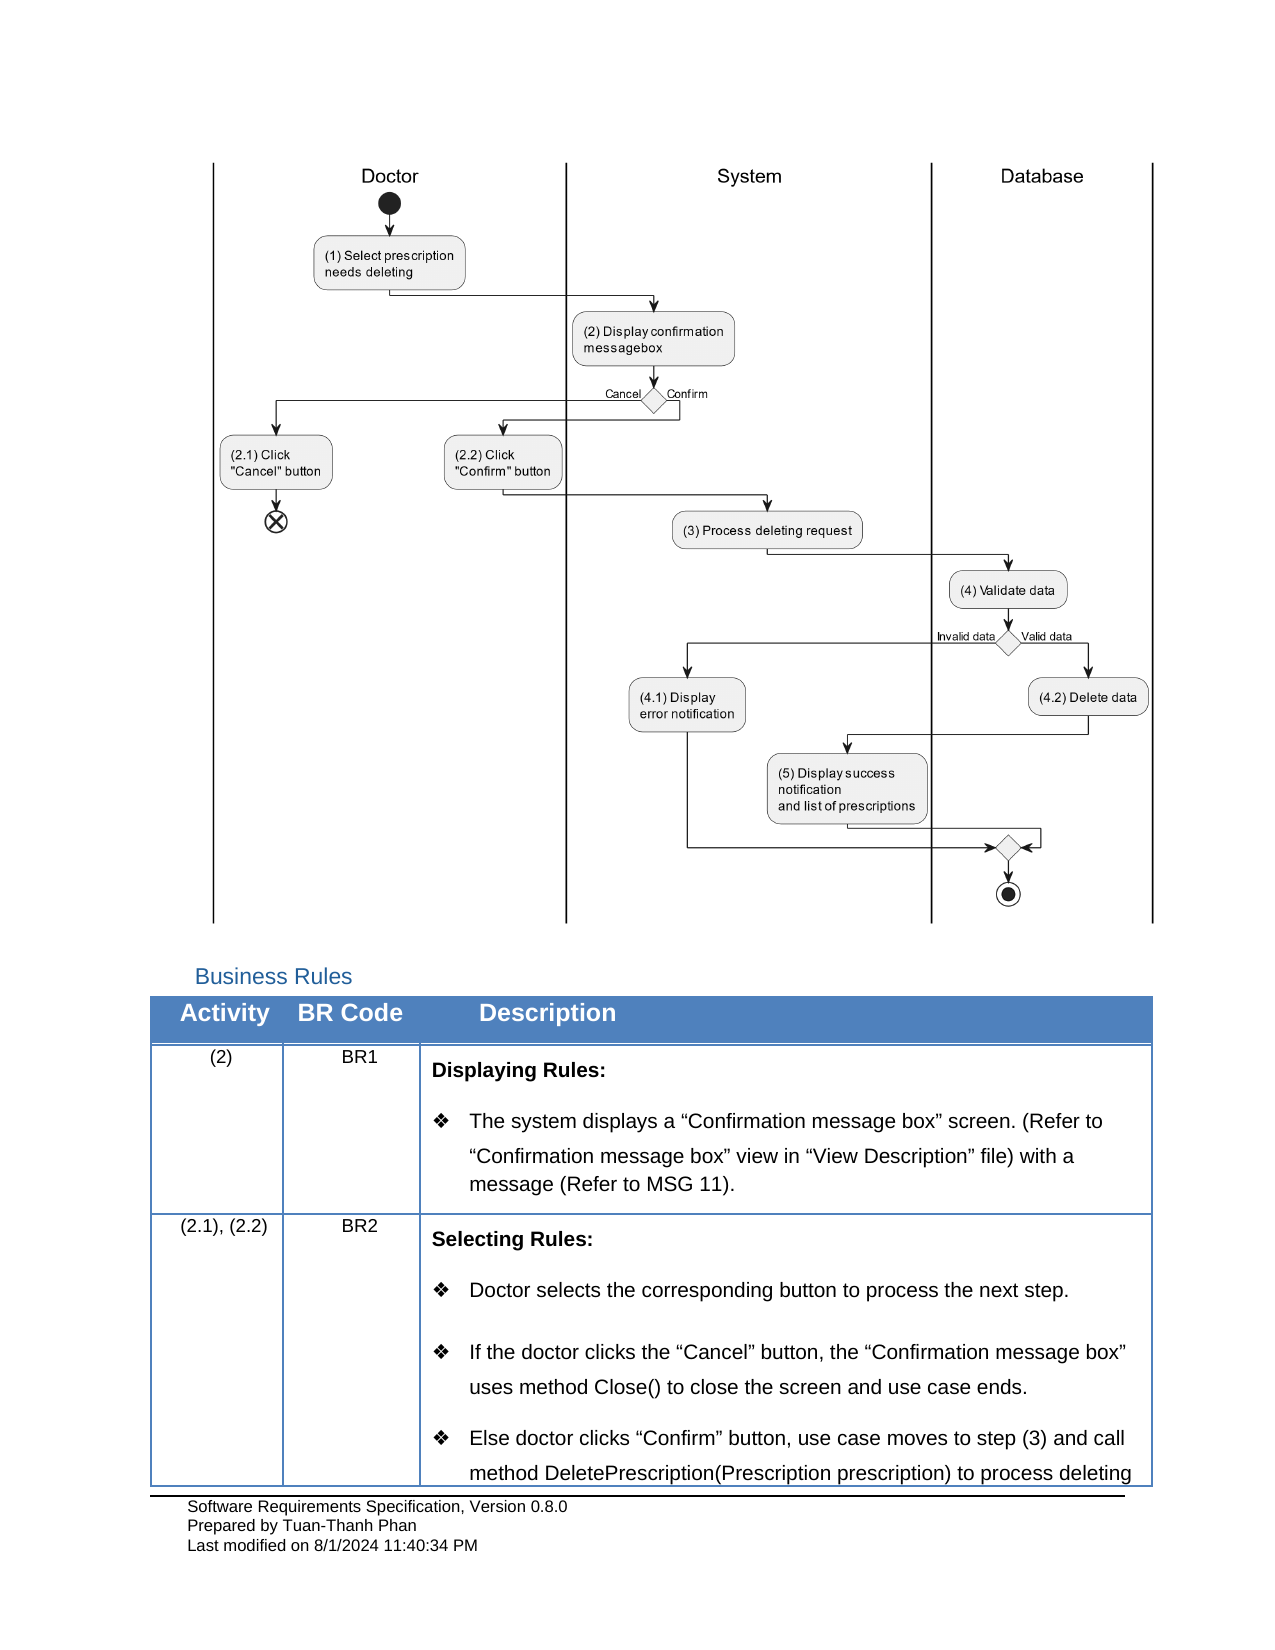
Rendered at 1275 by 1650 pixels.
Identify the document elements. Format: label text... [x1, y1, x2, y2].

table_header BR Code [284, 998, 419, 1043]
table_cell BR2 [284, 1215, 419, 1485]
table_cell (2.1), (2.2) [152, 1215, 282, 1485]
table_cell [421, 1215, 1151, 1485]
picture [197, 150, 1173, 936]
table_header Activity [152, 998, 282, 1043]
subtitle Business Rules [194, 963, 1125, 990]
table_cell Displaying Rules: The system displays a “Confirmation message box” screen. (Refer to “Confirmation message box” view in “View Description” file) with a message (Refer to MSG 11). [421, 1046, 1151, 1212]
table_cell (2) [152, 1046, 282, 1212]
table_cell BR1 [284, 1046, 419, 1212]
table_header Description [421, 998, 1151, 1043]
